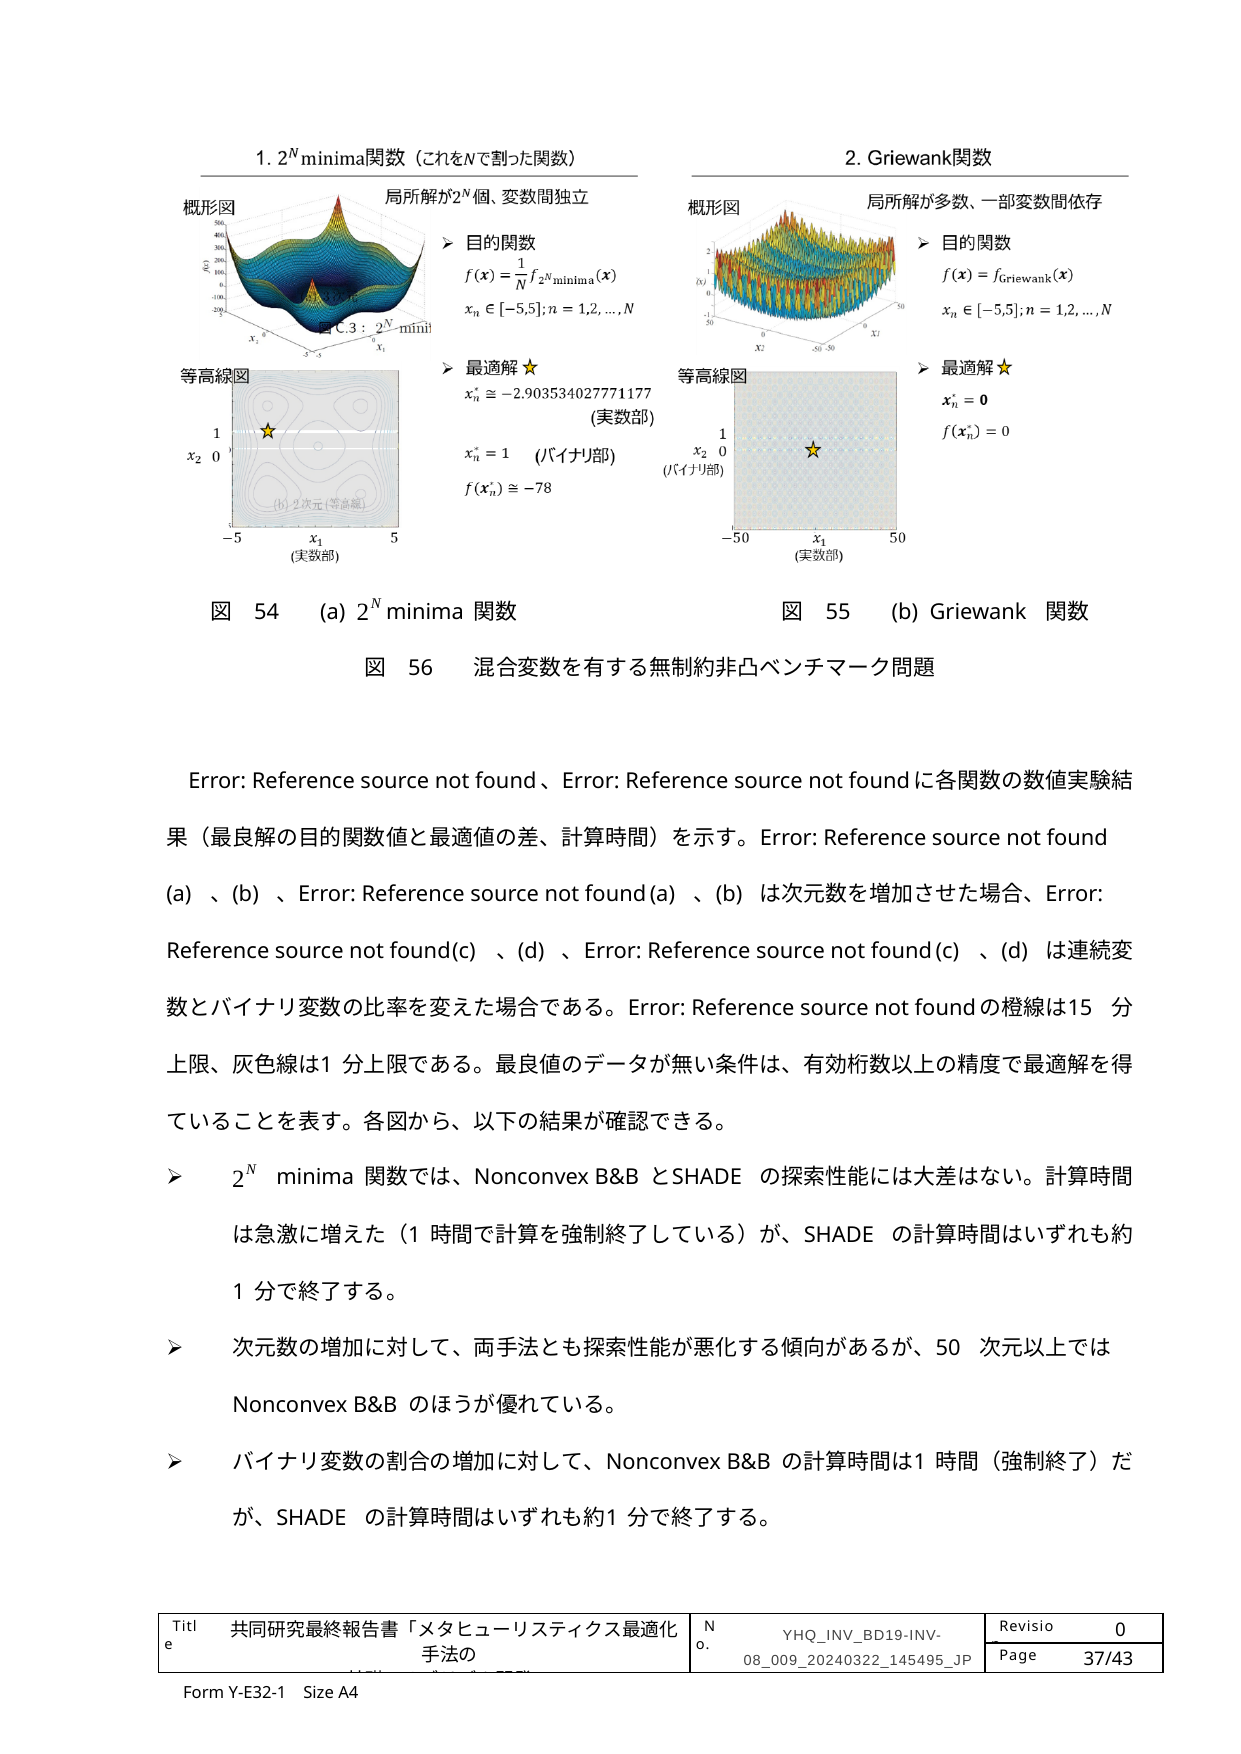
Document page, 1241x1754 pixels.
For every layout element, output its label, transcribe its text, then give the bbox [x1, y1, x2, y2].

list バイナリ変数の割合の増加に対して、Nonconvex B&B の計算時間は1時間（強制終了）だが、SHADEの計算時間はいずれも約1分で終了する。 [166, 1431, 1133, 1544]
list 次元数の増加に対して、両手法とも探索性能が悪化する傾向があるが、50次元以上ではNonconvex B&Bのほうが優れている。 [166, 1318, 1133, 1431]
list minima関数では、Nonconvex B&BとSHADEの探索性能には大差はない。計算時間は急激に増えた（1時間で計算を強制終了している）が、SHADEの計算時間はいずれも約1分で終了する。 [166, 1148, 1133, 1318]
picture [166, 138, 1129, 571]
